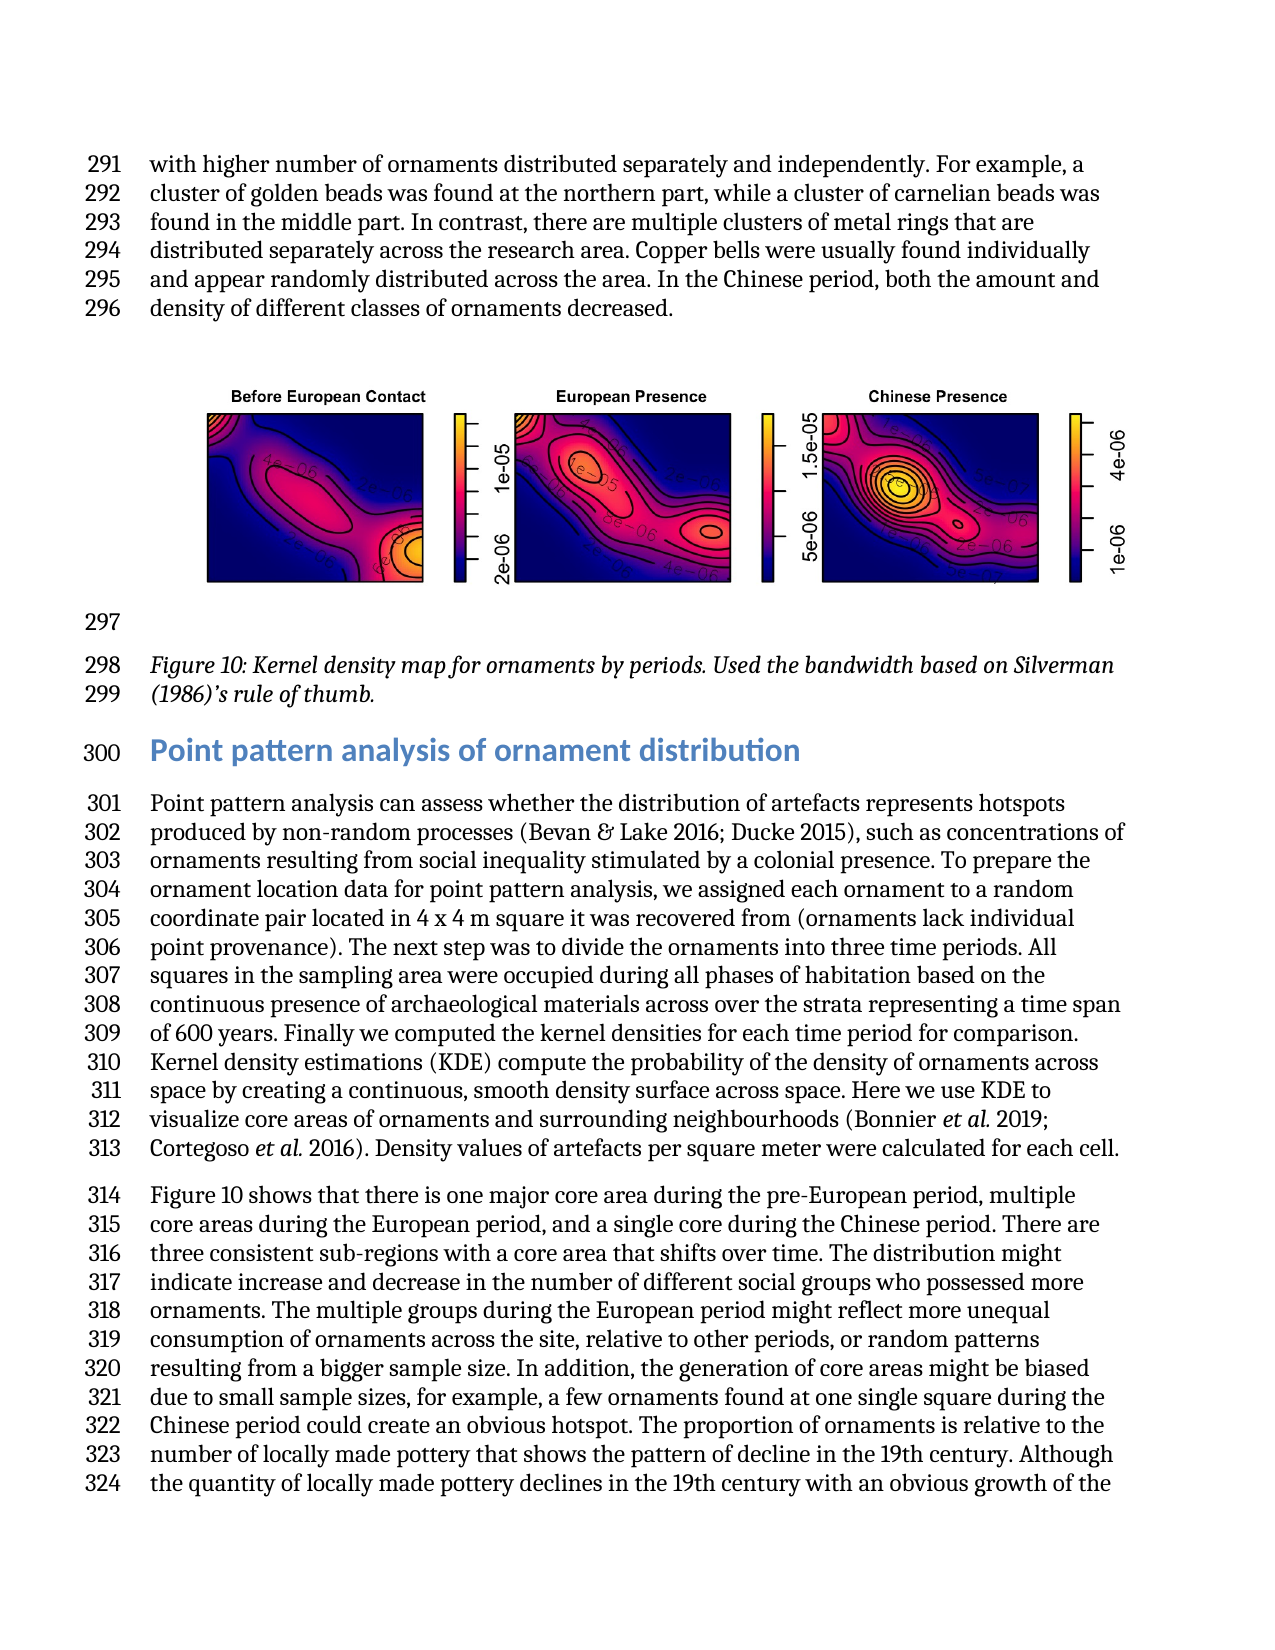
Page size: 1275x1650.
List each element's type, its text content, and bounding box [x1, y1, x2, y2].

subtitle Point pattern analysis of ornament distribution [150, 729, 1125, 770]
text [150, 1181, 1125, 1497]
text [150, 150, 1125, 322]
picture [168, 341, 1144, 630]
text Point pattern analysis can assess whether the distribution of artefacts represents hotspots produced by non-random processes (Bevan & Lake 2016; Ducke 2015), such as concentrations of ornaments resulting from social inequality stimulated by a colonial presence. To prepare the ornament location data for point pattern analysis, we assigned each ornament to a random coordinate pair located in 4 x 4 m square it was recovered from (ornaments lack individual point provenance). The next step was to divide the ornaments into three time periods. All squares in the sampling area were occupied during all phases of habitation based on the continuous presence of archaeological materials across over the strata representing a time span of 600 years. Finally we computed the kernel densities for each time period for comparison. Kernel density estimations (KDE) compute the probability of the density of ornaments across space by creating a continuous, smooth density surface across space. Here we use KDE to visualize core areas of ornaments and surrounding neighbourhoods (Bonnier et al. 2019; Cortegoso et al. 2016). Density values of artefacts per square meter were calculated for each cell. [150, 789, 1125, 1162]
text Figure 10: Kernel density map for ornaments by periods. Used the bandwidth based on Silverman (1986)’s rule of thumb. [150, 651, 1125, 708]
